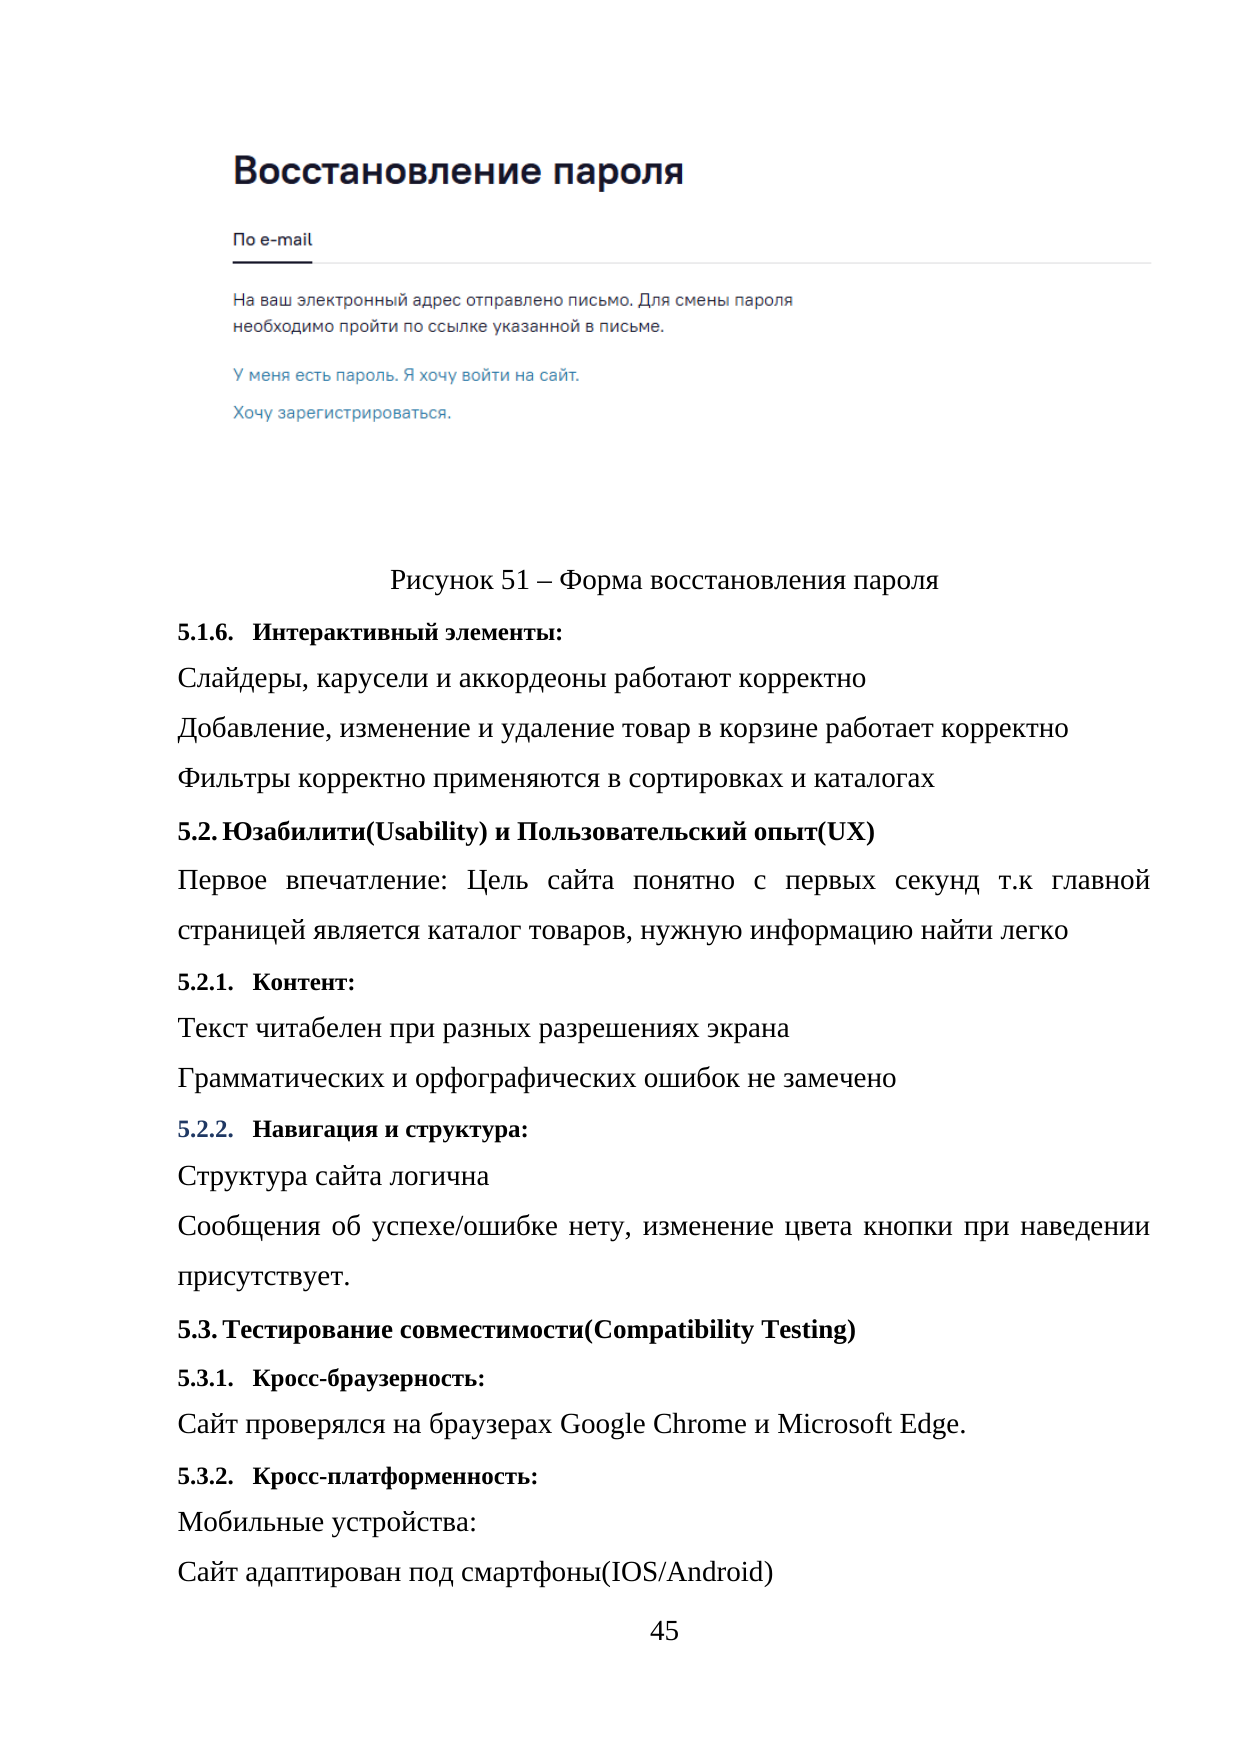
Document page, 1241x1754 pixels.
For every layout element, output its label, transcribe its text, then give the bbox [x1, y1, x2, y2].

text Первое впечатление: Цель сайта понятно с первых секунд т.к главной страницей является каталог товаров, нужную информацию найти легко [177, 862, 1152, 946]
text Фильтры корректно применяются в сортировках и каталогах [177, 761, 1152, 794]
text Сайт адаптирован под смартфоны(IOS/Android) [177, 1554, 1152, 1588]
subtitle Навигация и структура: [177, 1114, 1152, 1143]
picture [177, 118, 1152, 546]
subtitle Контент: [177, 967, 1152, 995]
text Сайт проверялся на браузерах Google Chrome и Microsoft Edge. [177, 1407, 1152, 1440]
subtitle Интерактивный элементы: [177, 617, 1152, 646]
text Слайдеры, карусели и аккордеоны работают корректно [177, 660, 1152, 693]
text Текст читабелен при разных разрешениях экрана [177, 1010, 1152, 1043]
subtitle Юзабилити(Usability) и Пользовательский опыт(UX) [177, 815, 1152, 846]
subtitle Кросс-браузерность: [177, 1363, 1152, 1392]
text Рисунок 51 – Форма восстановления пароля [177, 562, 1152, 596]
text Добавление, изменение и удаление товар в корзине работает корректно [177, 710, 1152, 744]
text Структура сайта логична [177, 1158, 1152, 1191]
subtitle Кросс-платформенность: [177, 1461, 1152, 1490]
text Сообщения об успехе/ошибке нету, изменение цвета кнопки при наведении присутствует. [177, 1208, 1152, 1292]
text Грамматических и орфографических ошибок не замечено [177, 1060, 1152, 1093]
subtitle Тестирование совместимости(Compatibility Testing) [177, 1313, 1152, 1344]
text Мобильные устройства: [177, 1504, 1152, 1538]
